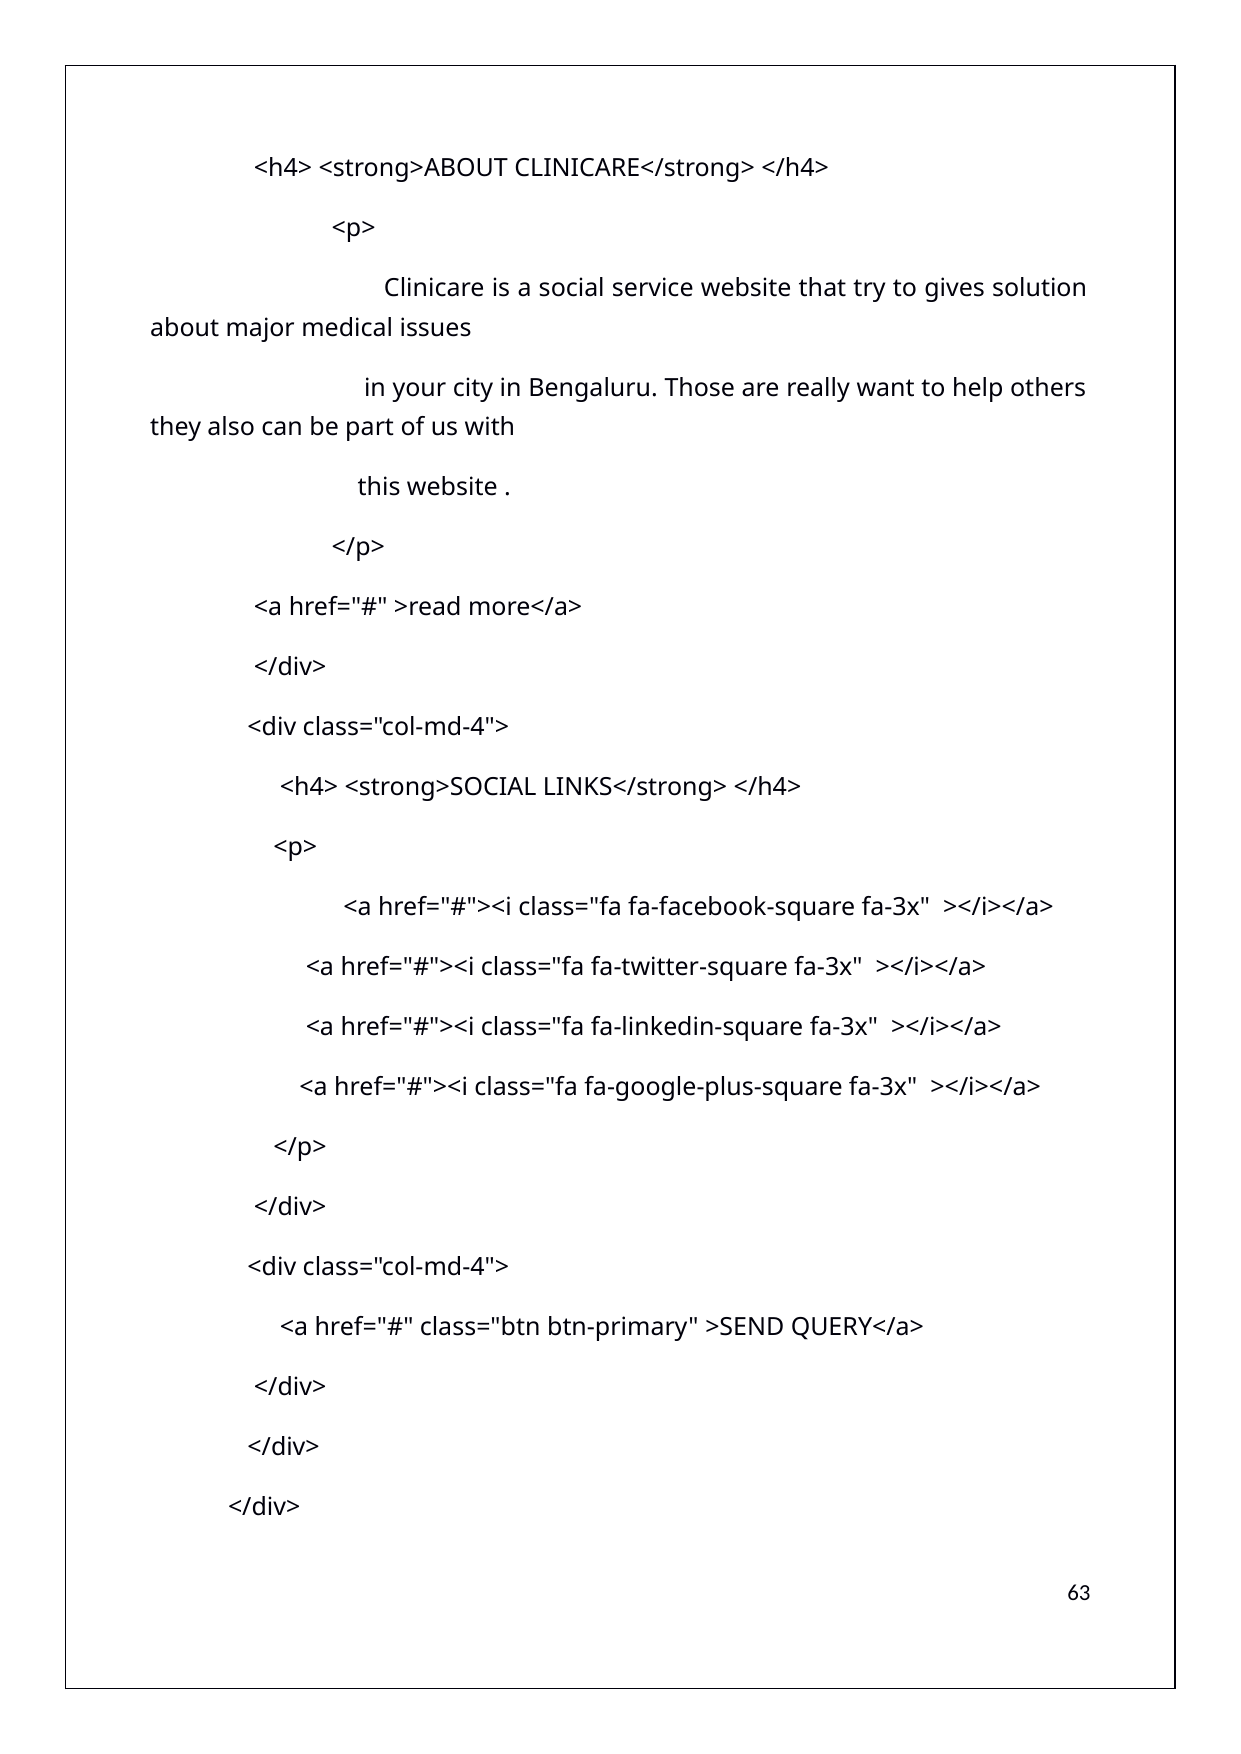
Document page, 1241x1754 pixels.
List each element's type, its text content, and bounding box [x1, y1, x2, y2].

text <a href="#"><i class="fa fa-google-plus-square fa-3x" ></i></a> [150, 1068, 1090, 1102]
text in your city in Bengaluru. Those are really want to help others they also can be part of us with [150, 369, 1090, 442]
text <h4> <strong>ABOUT CLINICARE</strong> </h4> [150, 150, 1090, 184]
text this website . [150, 468, 1090, 502]
text </div> [150, 1428, 1090, 1462]
text <a href="#" >read more</a> [150, 588, 1090, 622]
text <a href="#" class="btn btn-primary" >SEND QUERY</a> [150, 1308, 1090, 1342]
text </div> [150, 648, 1090, 682]
text <a href="#"><i class="fa fa-facebook-square fa-3x" ></i></a> [150, 888, 1090, 922]
text <h4> <strong>SOCIAL LINKS</strong> </h4> [150, 768, 1090, 802]
text </div> [150, 1188, 1090, 1222]
text <div class="col-md-4"> [150, 708, 1090, 742]
text <a href="#"><i class="fa fa-twitter-square fa-3x" ></i></a> [150, 948, 1090, 982]
text </div> [150, 1488, 1090, 1522]
text </p> [150, 1128, 1090, 1162]
text Clinicare is a social service website that try to gives solution about major medical issues [150, 270, 1090, 343]
text </div> [150, 1368, 1090, 1402]
text <p> [150, 210, 1090, 244]
text </p> [150, 528, 1090, 562]
text <div class="col-md-4"> [150, 1248, 1090, 1282]
text <a href="#"><i class="fa fa-linkedin-square fa-3x" ></i></a> [150, 1008, 1090, 1042]
text <p> [150, 828, 1090, 862]
